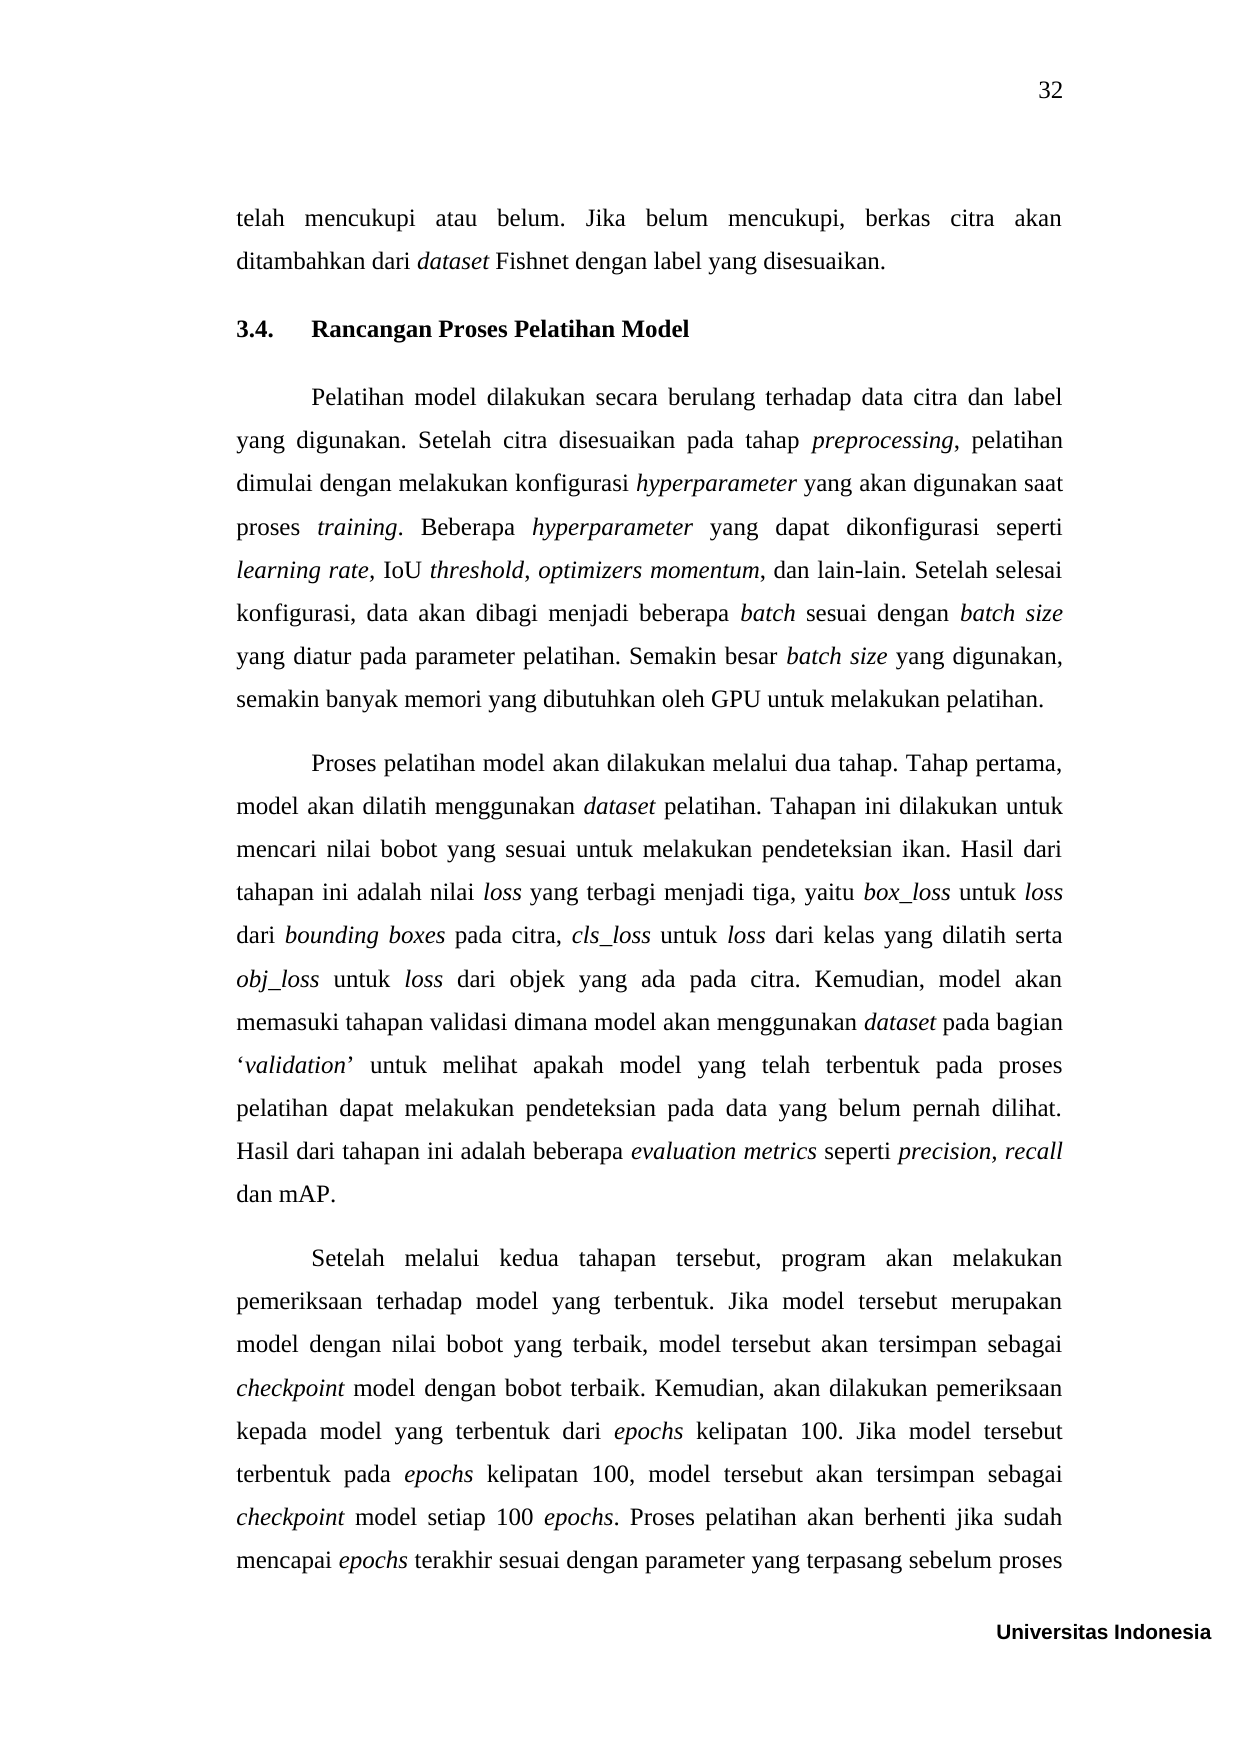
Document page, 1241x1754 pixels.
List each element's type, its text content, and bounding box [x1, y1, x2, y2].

subtitle Rancangan Proses Pelatihan Model [236, 314, 1063, 343]
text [236, 1243, 1063, 1574]
text Proses pelatihan model akan dilakukan melalui dua tahap. Tahap pertama, model akan dilatih menggunakan dataset pelatihan. Tahapan ini dilakukan untuk mencari nilai bobot yang sesuai untuk melakukan pendeteksian ikan. Hasil dari tahapan ini adalah nilai loss yang terbagi menjadi tiga, yaitu box_loss untuk loss dari bounding boxes pada citra, cls_loss untuk loss dari kelas yang dilatih serta obj_loss untuk loss dari objek yang ada pada citra. Kemudian, model akan memasuki tahapan validasi dimana model akan menggunakan dataset pada bagian ‘validation’ untuk melihat apakah model yang telah terbentuk pada proses pelatihan dapat melakukan pendeteksian pada data yang belum pernah dilihat. Hasil dari tahapan ini adalah beberapa evaluation metrics seperti precision, recall dan mAP. [236, 748, 1063, 1208]
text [236, 203, 1063, 275]
text Pelatihan model dilakukan secara berulang terhadap data citra dan label yang digunakan. Setelah citra disesuaikan pada tahap preprocessing, pelatihan dimulai dengan melakukan konfigurasi hyperparameter yang akan digunakan saat proses training. Beberapa hyperparameter yang dapat dikonfigurasi seperti learning rate, IoU threshold, optimizers momentum, dan lain-lain. Setelah selesai konfigurasi, data akan dibagi menjadi beberapa batch sesuai dengan batch size yang diatur pada parameter pelatihan. Semakin besar batch size yang digunakan, semakin banyak memori yang dibutuhkan oleh GPU untuk melakukan pelatihan. [236, 382, 1063, 713]
